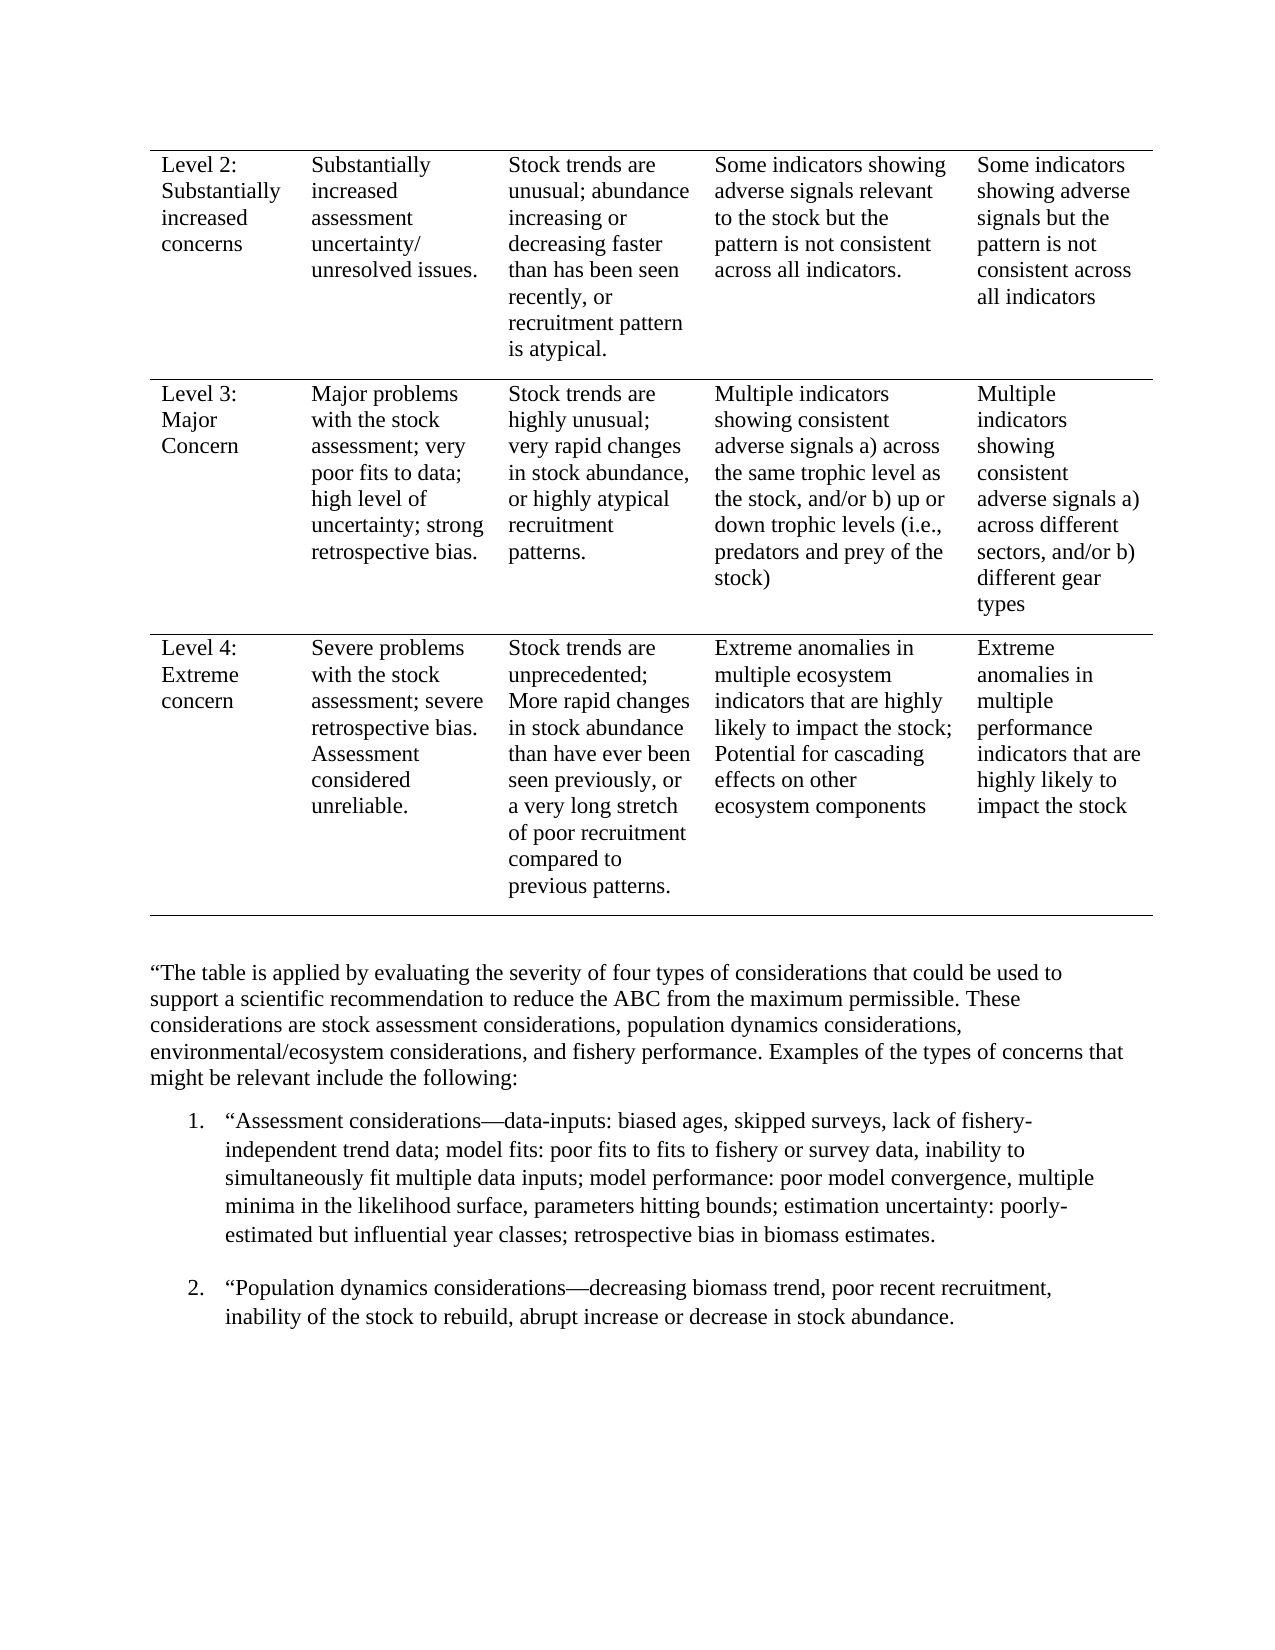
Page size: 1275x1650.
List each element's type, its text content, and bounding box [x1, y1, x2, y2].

table_cell Stock trends are unusual; abundance increasing or decreasing faster than has been seen recently, or recruitment pattern is atypical. [497, 151, 703, 378]
table_cell Some indicators showing adverse signals relevant to the stock but the pattern is not consistent across all indicators. [703, 151, 966, 378]
table_cell Stock trends are highly unusual; very rapid changes in stock abundance, or highly atypical recruitment patterns. [497, 380, 703, 633]
table_cell Extreme anomalies in multiple ecosystem indicators that are highly likely to impact the stock; Potential for cascading effects on other ecosystem components [703, 635, 966, 915]
table_cell Substantially increased assessment uncertainty/ unresolved issues. [300, 151, 497, 378]
table_cell Level 4: Extreme concern [150, 635, 300, 915]
table_cell Multiple indicators showing consistent adverse signals a) across the same trophic level as the stock, and/or b) up or down trophic levels (i.e., predators and prey of the stock) [703, 380, 966, 633]
table_cell Severe problems with the stock assessment; severe retrospective bias. Assessment considered unreliable. [300, 635, 497, 915]
table_cell Level 2: Substantially increased concerns [150, 151, 300, 378]
text “The table is applied by evaluating the severity of four types of considerations that could be used to support a scientific recommendation to reduce the ABC from the maximum permissible. These considerations are stock assessment considerations, population dynamics considerations, environmental/ecosystem considerations, and fishery performance. Examples of the types of concerns that might be relevant include the following: [150, 959, 1125, 1091]
table_cell Major problems with the stock assessment; very poor fits to data; high level of uncertainty; strong retrospective bias. [300, 380, 497, 633]
table_cell Some indicators showing adverse signals but the pattern is not consistent across all indicators [966, 151, 1153, 378]
table_cell Extreme anomalies in multiple performance indicators that are highly likely to impact the stock [966, 635, 1153, 915]
table_cell Stock trends are unprecedented; More rapid changes in stock abundance than have ever been seen previously, or a very long stretch of poor recruitment compared to previous patterns. [497, 635, 703, 915]
list “Assessment considerations—data-inputs: biased ages, skipped surveys, lack of fishery-independent trend data; model fits: poor fits to fits to fishery or survey data, inability to simultaneously fit multiple data inputs; model performance: poor model convergence, multiple minima in the likelihood surface, parameters hitting bounds; estimation uncertainty: poorly-estimated but influential year classes; retrospective bias in biomass estimates. [187, 1107, 1125, 1247]
table_cell Multiple indicators showing consistent adverse signals a) across different sectors, and/or b) different gear types [966, 380, 1153, 633]
list “Population dynamics considerations—decreasing biomass trend, poor recent recruitment, inability of the stock to rebuild, abrupt increase or decrease in stock abundance. [187, 1274, 1125, 1329]
table_cell Level 3: Major Concern [150, 380, 300, 633]
